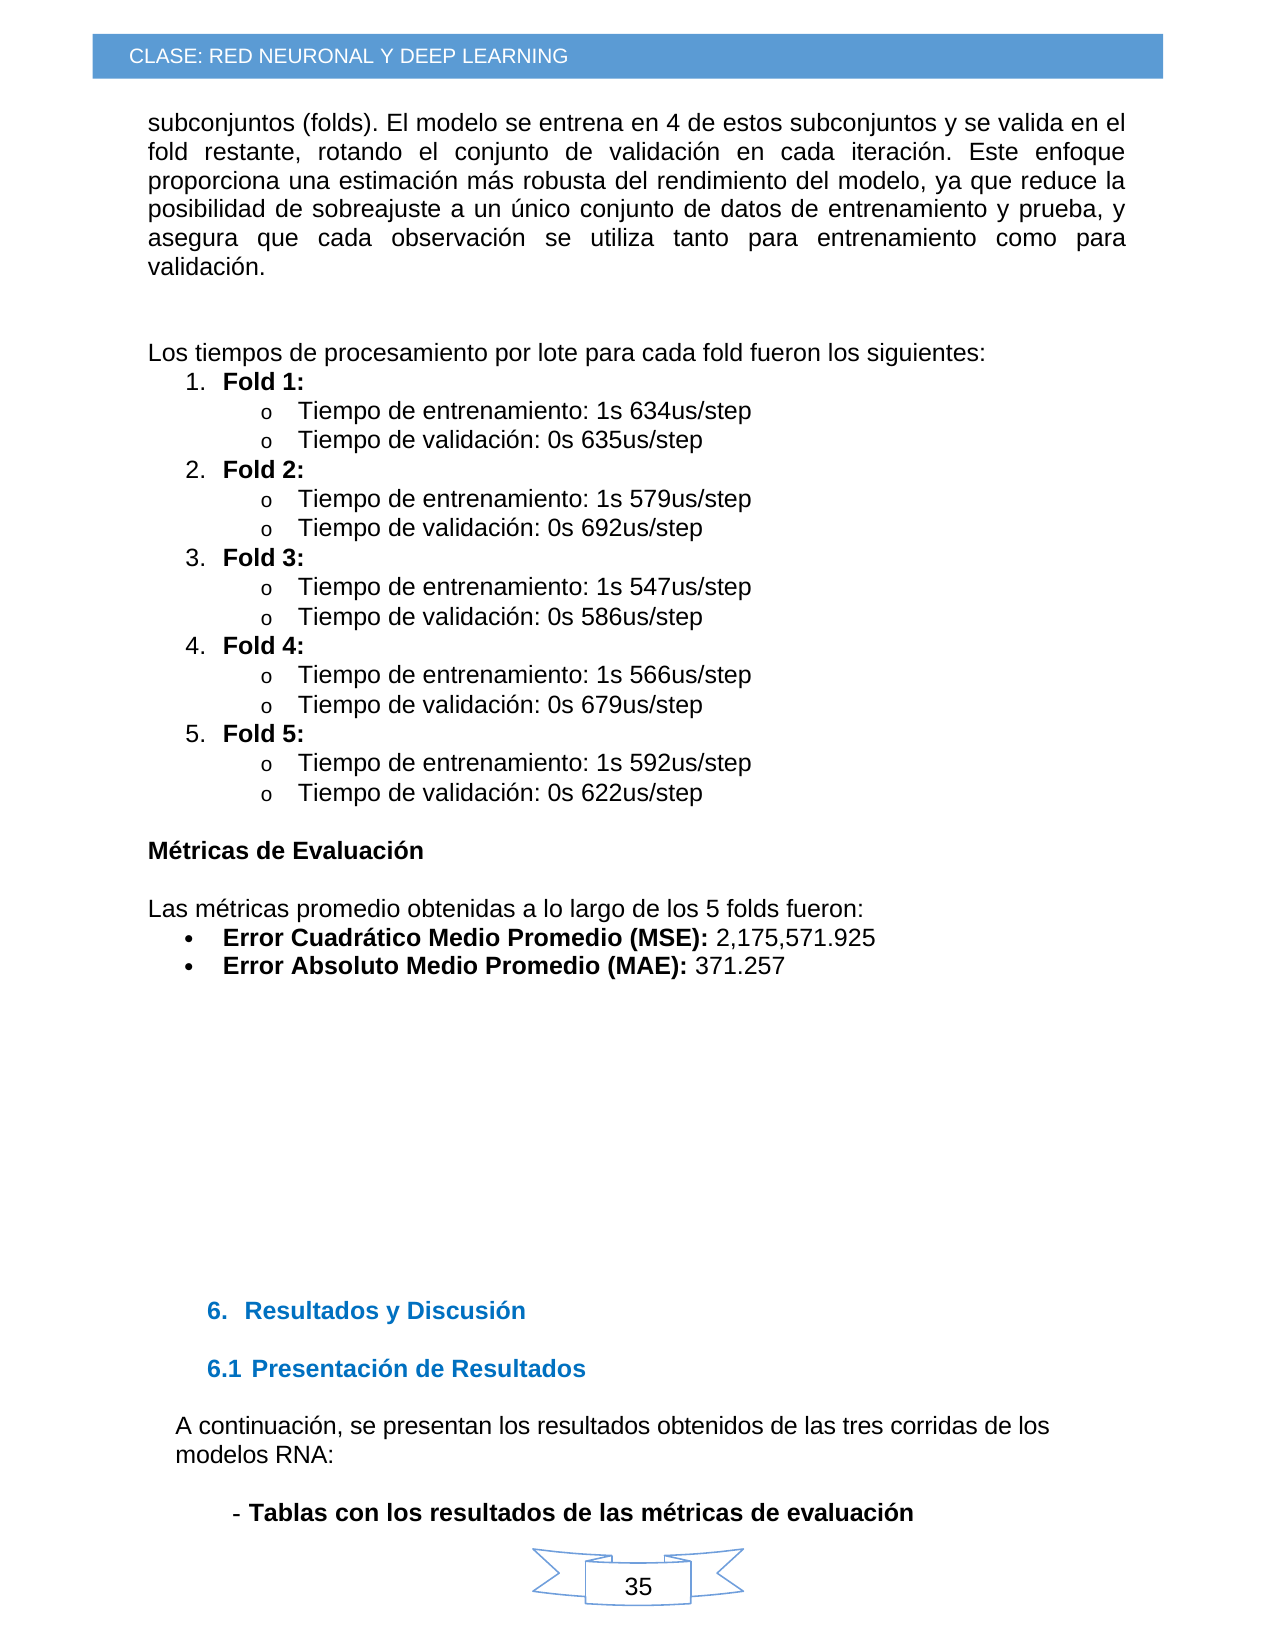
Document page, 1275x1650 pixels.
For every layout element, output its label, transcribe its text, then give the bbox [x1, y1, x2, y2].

list Error Cuadrático Medio Promedio (MSE): 2,175,571.925 [185, 922, 1127, 951]
list Tiempo de entrenamiento: 1s 579us/step [260, 484, 1127, 513]
list Fold 5: [185, 719, 1127, 748]
list Fold 2: [185, 455, 1127, 484]
subtitle Presentación de Resultados [207, 1354, 1127, 1382]
list Tablas con los resultados de las métricas de evaluación [232, 1497, 1127, 1526]
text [148, 108, 1127, 281]
list Tiempo de validación: 0s 622us/step [260, 778, 1127, 807]
list Tiempo de validación: 0s 586us/step [260, 602, 1127, 631]
list Tiempo de validación: 0s 679us/step [260, 690, 1127, 719]
list A continuación, se presentan los resultados obtenidos de las tres corridas de los modelos RNA: [175, 1411, 1127, 1469]
list Tiempo de entrenamiento: 1s 566us/step [260, 660, 1127, 690]
list Tiempo de entrenamiento: 1s 634us/step [260, 396, 1127, 425]
list Tiempo de validación: 0s 692us/step [260, 513, 1127, 543]
text Métricas de Evaluación [148, 836, 1127, 865]
text Los tiempos de procesamiento por lote para cada fold fueron los siguientes: [148, 338, 1127, 367]
list Fold 1: [185, 367, 1127, 396]
list Fold 3: [185, 543, 1127, 572]
list Error Absoluto Medio Promedio (MAE): 371.257 [185, 951, 1127, 980]
list Tiempo de entrenamiento: 1s 547us/step [260, 572, 1127, 602]
list Fold 4: [185, 631, 1127, 660]
text Las métricas promedio obtenidas a lo largo de los 5 folds fueron: [148, 894, 1127, 922]
subtitle Resultados y Discusión [207, 1296, 1127, 1325]
list Tiempo de entrenamiento: 1s 592us/step [260, 748, 1127, 778]
list Tiempo de validación: 0s 635us/step [260, 425, 1127, 455]
